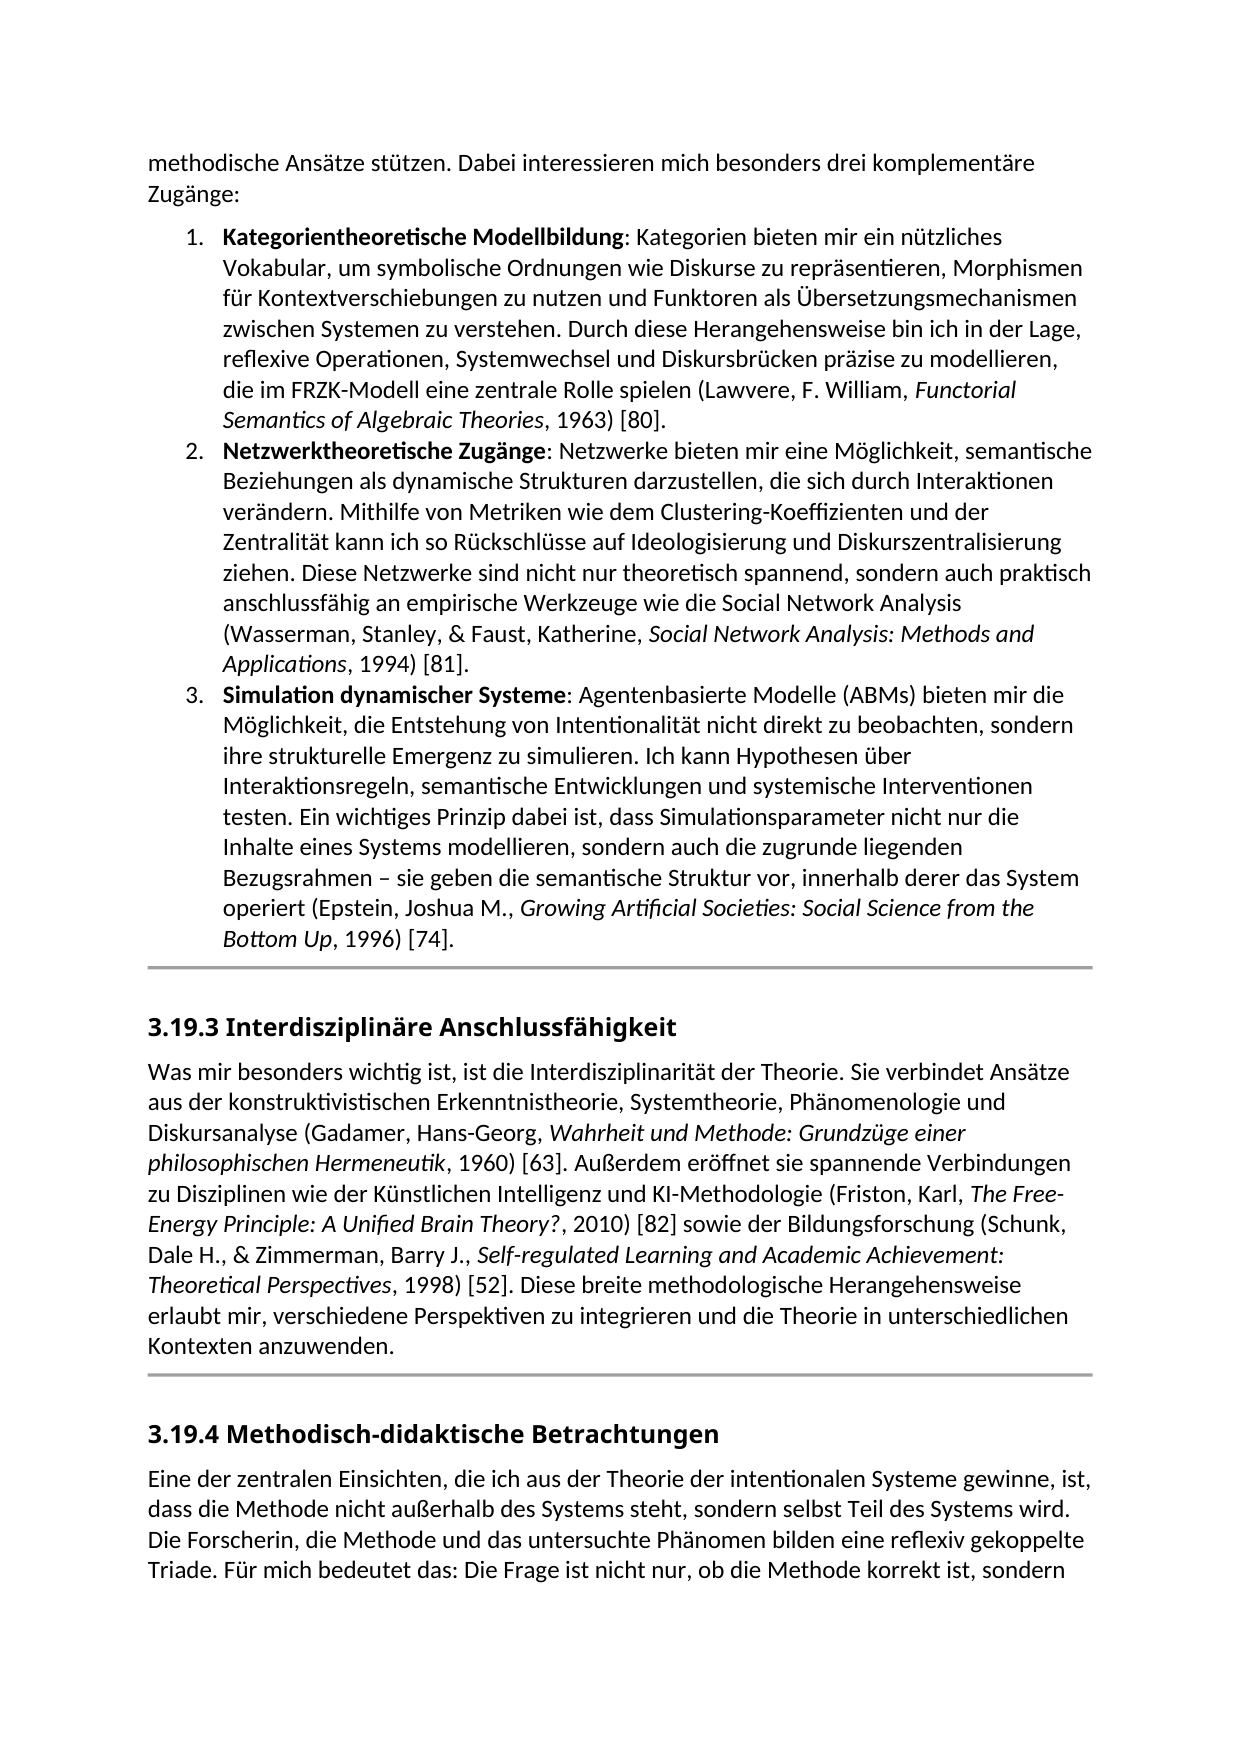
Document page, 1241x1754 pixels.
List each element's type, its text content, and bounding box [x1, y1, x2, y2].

subtitle 3.19.3 Interdisziplinäre Anschlussfähigkeit [148, 1009, 1093, 1043]
list Netzwerktheoretische Zugänge: Netzwerke bieten mir eine Möglichkeit, semantische Beziehungen als dynamische Strukturen darzustellen, die sich durch Interaktionen verändern. Mithilfe von Metriken wie dem Clustering-Koeffizienten und der Zentralität kann ich so Rückschlüsse auf Ideologisierung und Diskurszentralisierung ziehen. Diese Netzwerke sind nicht nur theoretisch spannend, sondern auch praktisch anschlussfähig an empirische Werkzeuge wie die Social Network Analysis (Wasserman, Stanley, & Faust, Katherine, Social Network Analysis: Methods and Applications, 1994) [81]. [185, 435, 1093, 679]
list Kategorientheoretische Modellbildung: Kategorien bieten mir ein nützliches Vokabular, um symbolische Ordnungen wie Diskurse zu repräsentieren, Morphismen für Kontextverschiebungen zu nutzen und Funktoren als Übersetzungsmechanismen zwischen Systemen zu verstehen. Durch diese Herangehensweise bin ich in der Lage, reflexive Operationen, Systemwechsel und Diskursbrücken präzise zu modellieren, die im FRZK-Modell eine zentrale Rolle spielen (Lawvere, F. William, Functorial Semantics of Algebraic Theories, 1963) [80]. [185, 221, 1093, 435]
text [148, 1463, 1093, 1585]
text Was mir besonders wichtig ist, ist die Interdisziplinarität der Theorie. Sie verbindet Ansätze aus der konstruktivistischen Erkenntnistheorie, Systemtheorie, Phänomenologie und Diskursanalyse (Gadamer, Hans-Georg, Wahrheit und Methode: Grundzüge einer philosophischen Hermeneutik, 1960) [63]. Außerdem eröffnet sie spannende Verbindungen zu Disziplinen wie der Künstlichen Intelligenz und KI-Methodologie (Friston, Karl, The Free-Energy Principle: A Unified Brain Theory?, 2010) [82] sowie der Bildungsforschung (Schunk, Dale H., & Zimmerman, Barry J., Self-regulated Learning and Academic Achievement: Theoretical Perspectives, 1998) [52]. Diese breite methodologische Herangehensweise erlaubt mir, verschiedene Perspektiven zu integrieren und die Theorie in unterschiedlichen Kontexten anzuwenden. [148, 1056, 1093, 1361]
subtitle 3.19.4 Methodisch-didaktische Betrachtungen [148, 1416, 1093, 1451]
list Simulation dynamischer Systeme: Agentenbasierte Modelle (ABMs) bieten mir die Möglichkeit, die Entstehung von Intentionalität nicht direkt zu beobachten, sondern ihre strukturelle Emergenz zu simulieren. Ich kann Hypothesen über Interaktionsregeln, semantische Entwicklungen und systemische Interventionen testen. Ein wichtiges Prinzip dabei ist, dass Simulationsparameter nicht nur die Inhalte eines Systems modellieren, sondern auch die zugrunde liegenden Bezugsrahmen – sie geben die semantische Struktur vor, innerhalb derer das System operiert (Epstein, Joshua M., Growing Artificial Societies: Social Science from the Bottom Up, 1996) [74]. [185, 679, 1093, 954]
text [148, 148, 1093, 209]
